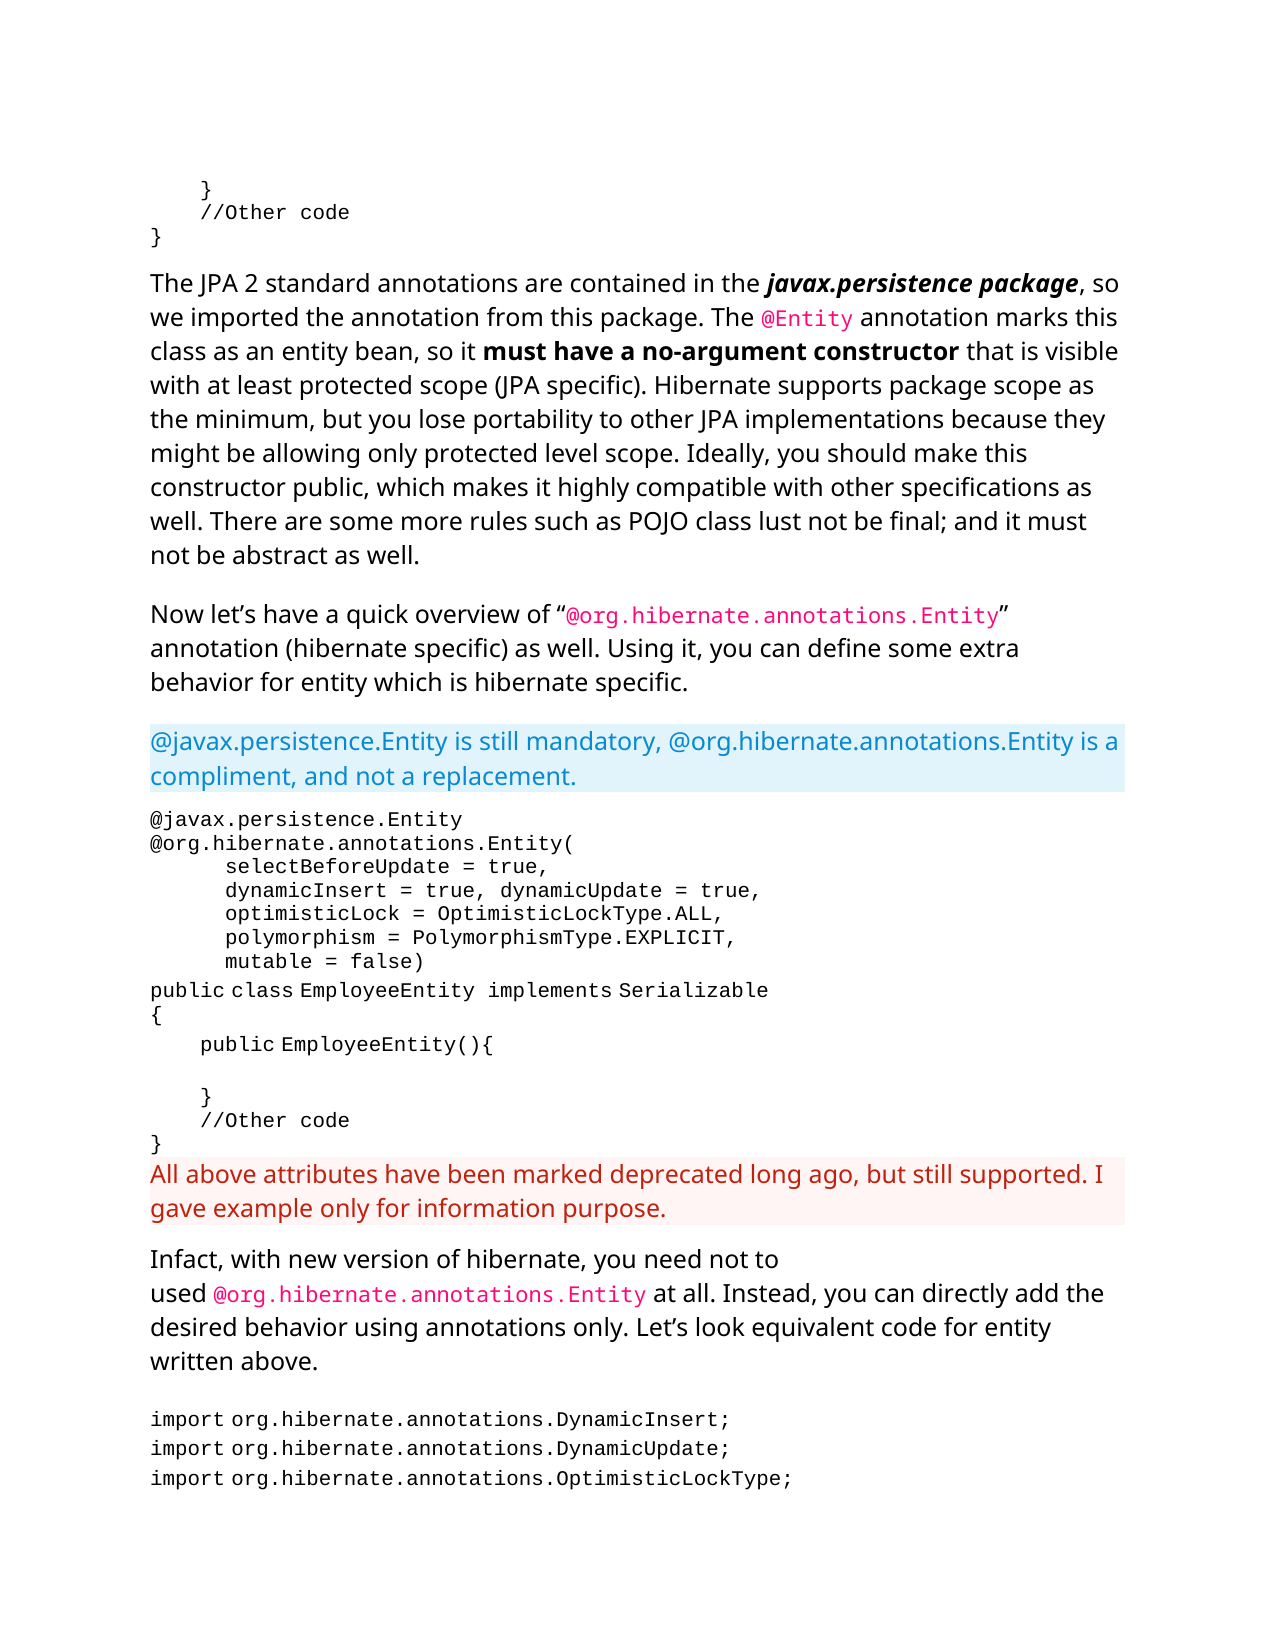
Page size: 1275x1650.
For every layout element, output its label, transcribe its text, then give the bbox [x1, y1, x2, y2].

table_header @javax.persistence.Entity @org.hibernate.annotations.Entity( selectBeforeUpdate = true, dynamicInsert = true, dynamicUpdate = true, optimisticLock = OptimisticLockType.ALL, polymorphism = PolymorphismType.EXPLICIT, mutable = false) public class EmployeeEntity implements Serializable { public EmployeeEntity(){ } //Other code } [150, 809, 1275, 1157]
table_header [150, 1403, 1275, 1492]
text Now let’s have a quick overview of “@org.hibernate.annotations.Entity” annotation (hibernate specific) as well. Using it, you can define some extra behavior for entity which is hibernate specific. [150, 597, 1125, 699]
text @javax.persistence.Entity is still mandatory, @org.hibernate.annotations.Entity is a compliment, and not a replacement. [150, 724, 1125, 792]
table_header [150, 150, 1275, 250]
text All above attributes have been marked deprecated long ago, but still supported. I gave example only for information purpose. [150, 1157, 1125, 1225]
text The JPA 2 standard annotations are contained in the javax.persistence package, so we imported the annotation from this package. The @Entity annotation marks this class as an entity bean, so it must have a no-argument constructor that is visible with at least protected scope (JPA specific). Hibernate supports package scope as the minimum, but you lose portability to other JPA implementations because they might be allowing only protected level scope. Ideally, you should make this constructor public, which makes it highly compatible with other specifications as well. There are some more rules such as POJO class lust not be final; and it must not be abstract as well. [150, 265, 1125, 572]
text Infact, with new version of hibernate, you need not to used @org.hibernate.annotations.Entity at all. Instead, you can directly add the desired behavior using annotations only. Let’s look equivalent code for entity written above. [150, 1242, 1125, 1378]
